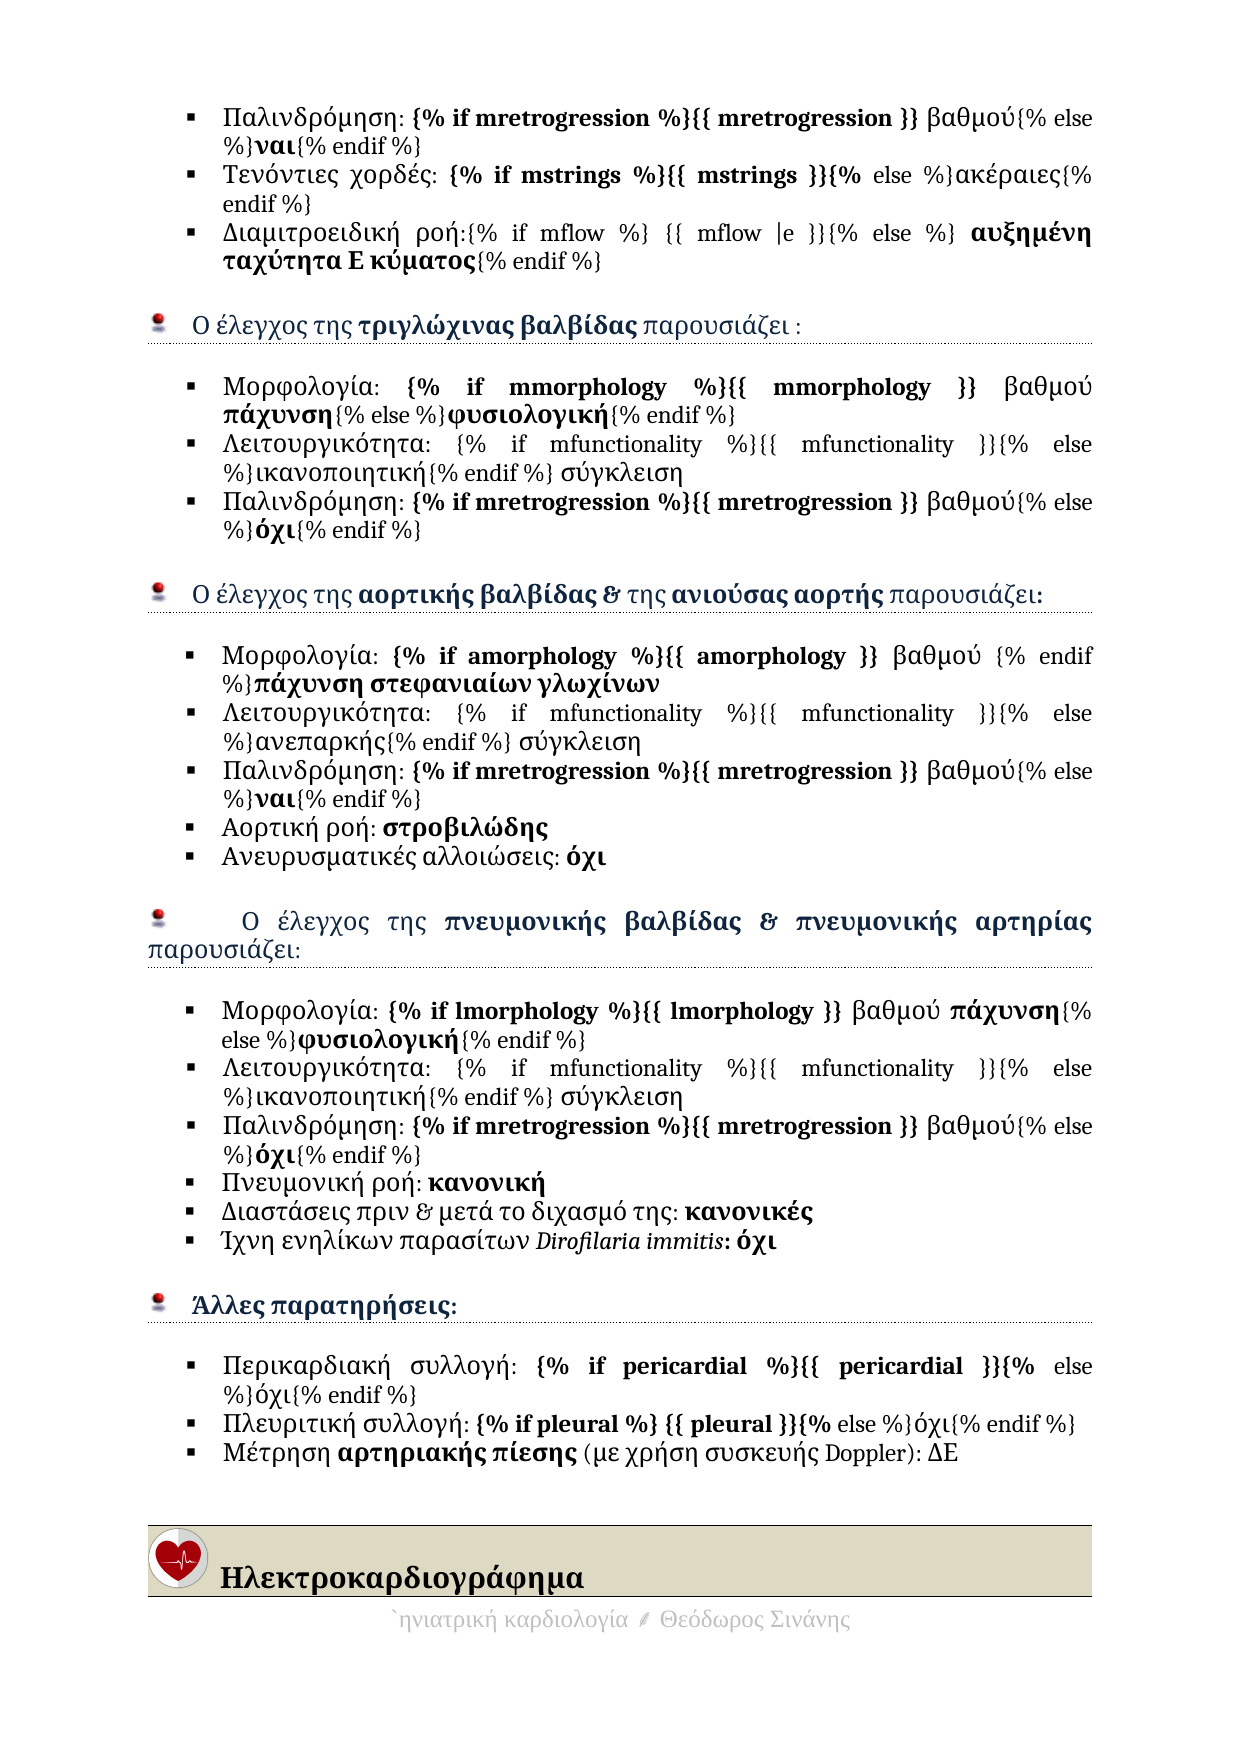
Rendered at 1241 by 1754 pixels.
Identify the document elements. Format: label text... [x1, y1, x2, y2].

list Μέτρηση αρτηριακής πίεσης (με χρήση συσκευής Doppler): ΔΕ [185, 1438, 1092, 1467]
list Πλευριτική συλλογή: {% if pleural %} {{ pleural }}{% else %}όχι{% endif %} [185, 1410, 1092, 1438]
text Ηλεκτροκαρδιογράφημα [148, 1526, 1092, 1596]
list Ίχνη ενηλίκων παρασίτων Dirofilaria immitis: όχι [184, 1227, 1092, 1256]
list Παλινδρόμηση: {% if mretrogression %}{{ mretrogression }} βαθμού{% else %}ναι{% endif %} [185, 103, 1092, 161]
list Μορφολογία: {% if amorphology %}{{ amorphology }} βαθμού {% endif %}πάχυνση στεφανιαίων γλωχίνων [184, 642, 1092, 699]
text Ο έλεγχος της πνευμονικής βαλβίδας & πνευμονικής αρτηρίας παρουσιάζει: [148, 900, 1092, 968]
picture [147, 900, 170, 930]
list Λειτουργικότητα: {% if mfunctionality %}{{ mfunctionality }}{% else %}ανεπαρκής{% endif %} σύγκλειση [185, 699, 1092, 757]
list Αορτική ροή: στροβιλώδης [184, 814, 1092, 843]
list Μορφολογία: {% if mmorphology %}{{ mmorphology }} βαθμού πάχυνση{% else %}φυσιολογική{% endif %} [185, 372, 1092, 430]
list Λειτουργικότητα: {% if mfunctionality %}{{ mfunctionality }}{% else %}ικανοποιητική{% endif %} σύγκλειση [185, 430, 1092, 487]
list Παλινδρόμηση: {% if mretrogression %}{{ mretrogression }} βαθμού{% else %}ναι{% endif %} [185, 757, 1092, 814]
list Τενόντιες χορδές: {% if mstrings %}{{ mstrings }}{% else %}ακέραιες{% endif %} [185, 161, 1092, 218]
list Διαστάσεις πριν & μετά το διχασμό της: κανονικές [184, 1198, 1092, 1227]
list Παλινδρόμηση: {% if mretrogression %}{{ mretrogression }} βαθμού{% else %}όχι{% endif %} [185, 1112, 1092, 1169]
text Ο έλεγχος της τριγλώχινας βαλβίδας παρουσιάζει : [148, 305, 1092, 344]
list Λειτουργικότητα: {% if mfunctionality %}{{ mfunctionality }}{% else %}ικανοποιητική{% endif %} σύγκλειση [185, 1054, 1092, 1112]
list Πνευμονική ροή: κανονική [184, 1169, 1092, 1198]
picture [147, 304, 170, 335]
picture [147, 1527, 209, 1589]
list Ανευρυσματικές αλλοιώσεις: όχι [184, 843, 1092, 872]
picture [147, 1284, 170, 1314]
list Περικαρδιακή συλλογή: {% if pericardial %}{{ pericardial }}{% else %}όχι{% endif %} [185, 1352, 1092, 1410]
list Διαμιτροειδική ροή:{% if mflow %} {{ mflow |e }}{% else %} αυξημένη ταχύτητα Ε κύματος{% endif %} [185, 218, 1092, 276]
list Μορφολογία: {% if lmorphology %}{{ lmorphology }} βαθμού πάχυνση{% else %}φυσιολογική{% endif %} [184, 997, 1092, 1054]
text Ο έλεγχος της αορτικής βαλβίδας & της ανιούσας αορτής παρουσιάζει: [148, 574, 1092, 613]
text Άλλες παρατηρήσεις: [148, 1284, 1092, 1323]
list Παλινδρόμηση: {% if mretrogression %}{{ mretrogression }} βαθμού{% else %}όχι{% endif %} [185, 487, 1092, 545]
picture [147, 573, 170, 604]
